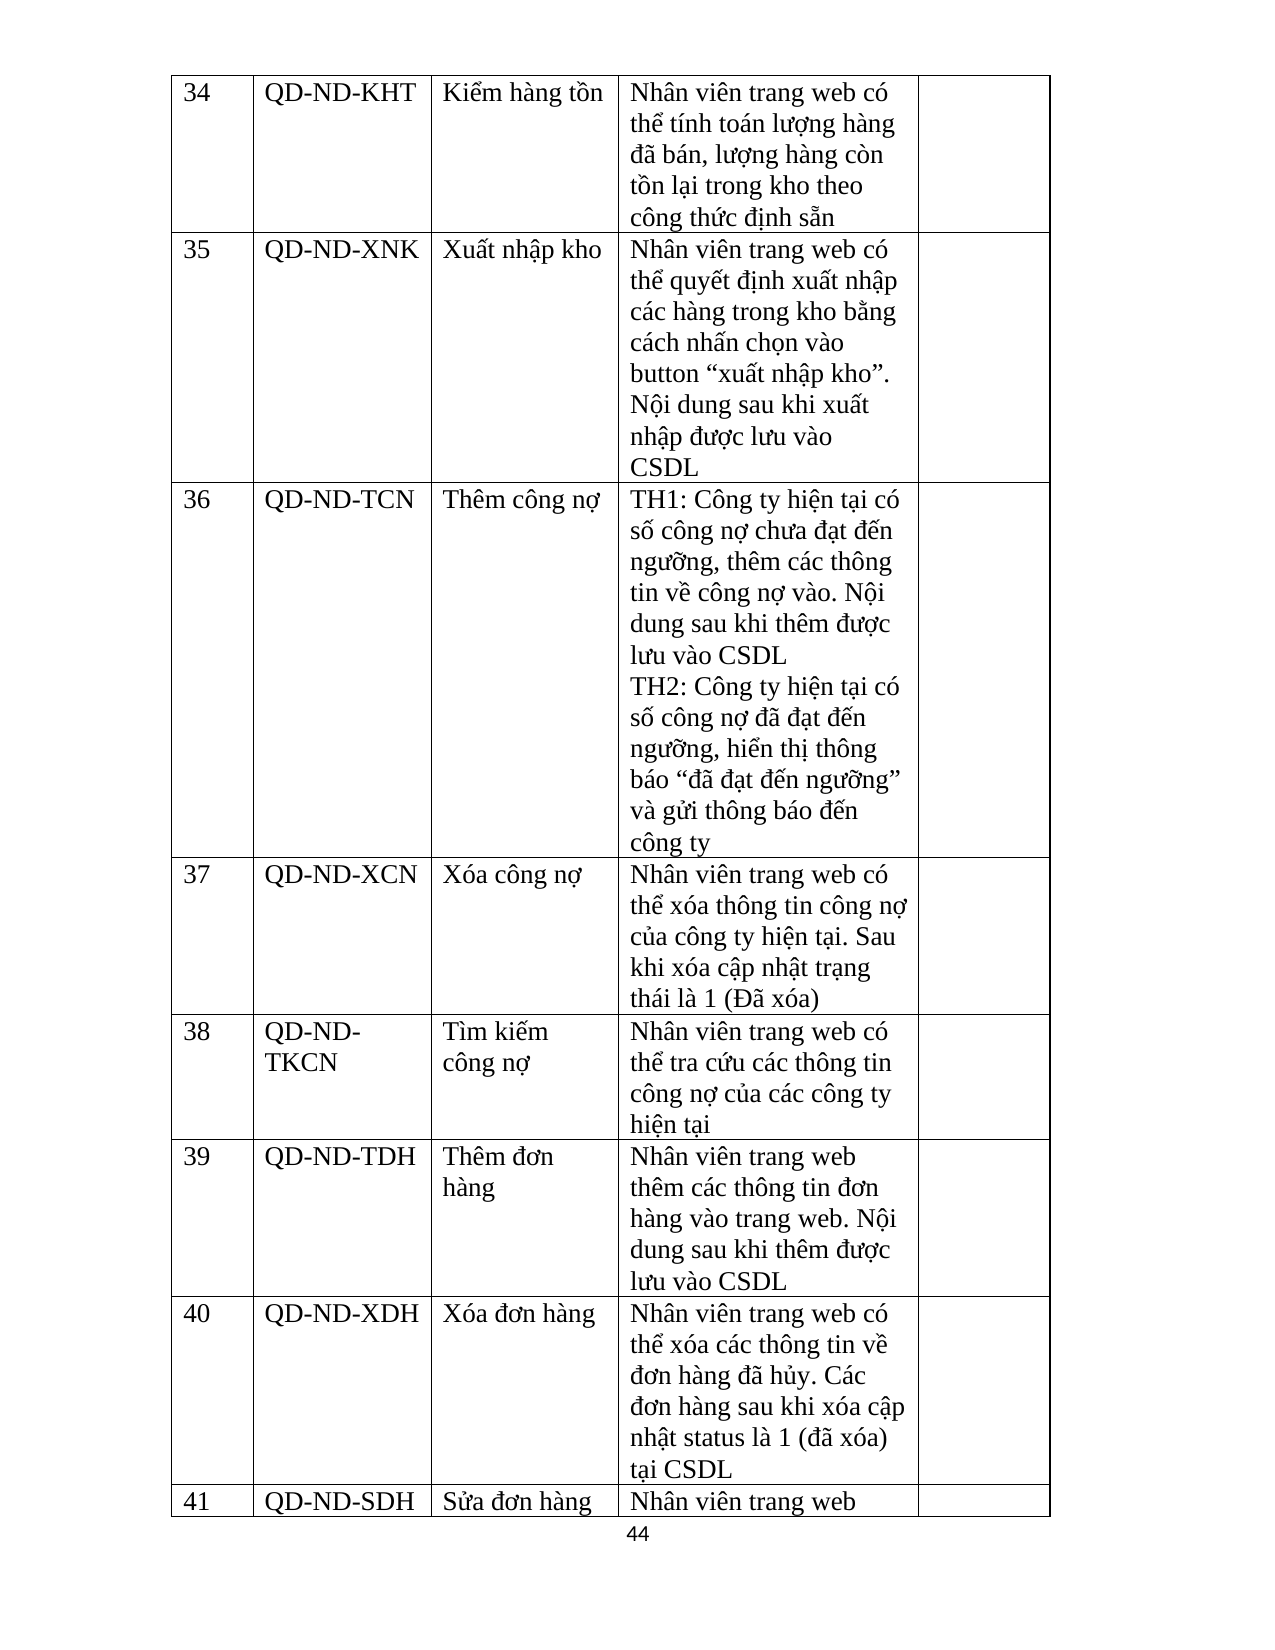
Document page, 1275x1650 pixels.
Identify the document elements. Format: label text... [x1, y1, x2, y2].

table_cell QD-ND-TCN [254, 483, 431, 857]
table_cell QD-ND-KHT [254, 76, 431, 232]
table_cell [919, 1015, 1049, 1139]
table_cell QD-ND-XDH [254, 1297, 431, 1484]
table_cell 35 [172, 233, 253, 482]
table_cell QD-ND-TKCN [254, 1015, 431, 1139]
table_cell Nhân viên trang web có thể xóa các thông tin về đơn hàng đã hủy. Các đơn hàng sau khi xóa cập nhật status là 1 (đã xóa) tại CSDL [619, 1297, 918, 1484]
table_cell Sửa đơn hàng [432, 1485, 618, 1516]
table_cell [919, 858, 1049, 1013]
table_cell QD-ND-XNK [254, 233, 431, 482]
table_cell Nhân viên trang web thêm các thông tin đơn hàng vào trang web. Nội dung sau khi thêm được lưu vào CSDL [619, 1140, 918, 1296]
table_cell QD-ND-TDH [254, 1140, 431, 1296]
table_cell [619, 1485, 918, 1516]
table_cell QD-ND-XCN [254, 858, 431, 1013]
table_cell [919, 483, 1049, 857]
table_cell 38 [172, 1015, 253, 1139]
table_cell TH1: Công ty hiện tại có số công nợ chưa đạt đến ngưỡng, thêm các thông tin về công nợ vào. Nội dung sau khi thêm được lưu vào CSDL TH2: Công ty hiện tại có số công nợ đã đạt đến ngưỡng, hiển thị thông báo “đã đạt đến ngưỡng” và gửi thông báo đến công ty [619, 483, 918, 857]
table_cell 37 [172, 858, 253, 1013]
table_cell [919, 76, 1049, 232]
table_cell Thêm đơn hàng [432, 1140, 618, 1296]
table_cell [919, 1297, 1049, 1484]
table_cell Thêm công nợ [432, 483, 618, 857]
table_cell 34 [172, 76, 253, 232]
table_cell 39 [172, 1140, 253, 1296]
table_cell QD-ND-SDH [254, 1485, 431, 1516]
table_cell [919, 1485, 1049, 1516]
table_cell Nhân viên trang web có thể tính toán lượng hàng đã bán, lượng hàng còn tồn lại trong kho theo công thức định sẵn [619, 76, 918, 232]
table_cell 40 [172, 1297, 253, 1484]
table_cell Kiểm hàng tồn [432, 76, 618, 232]
table_cell Xóa công nợ [432, 858, 618, 1013]
table_cell Xóa đơn hàng [432, 1297, 618, 1484]
table_cell 36 [172, 483, 253, 857]
table_cell Tìm kiếm công nợ [432, 1015, 618, 1139]
table_cell [919, 1140, 1049, 1296]
table_cell Nhân viên trang web có thể quyết định xuất nhập các hàng trong kho bằng cách nhấn chọn vào button “xuất nhập kho”. Nội dung sau khi xuất nhập được lưu vào CSDL [619, 233, 918, 482]
table_cell Xuất nhập kho [432, 233, 618, 482]
table_cell Nhân viên trang web có thể tra cứu các thông tin công nợ của các công ty hiện tại [619, 1015, 918, 1139]
table_cell Nhân viên trang web có thể xóa thông tin công nợ của công ty hiện tại. Sau khi xóa cập nhật trạng thái là 1 (Đã xóa) [619, 858, 918, 1013]
table_cell 41 [172, 1485, 253, 1516]
table_cell [919, 233, 1049, 482]
